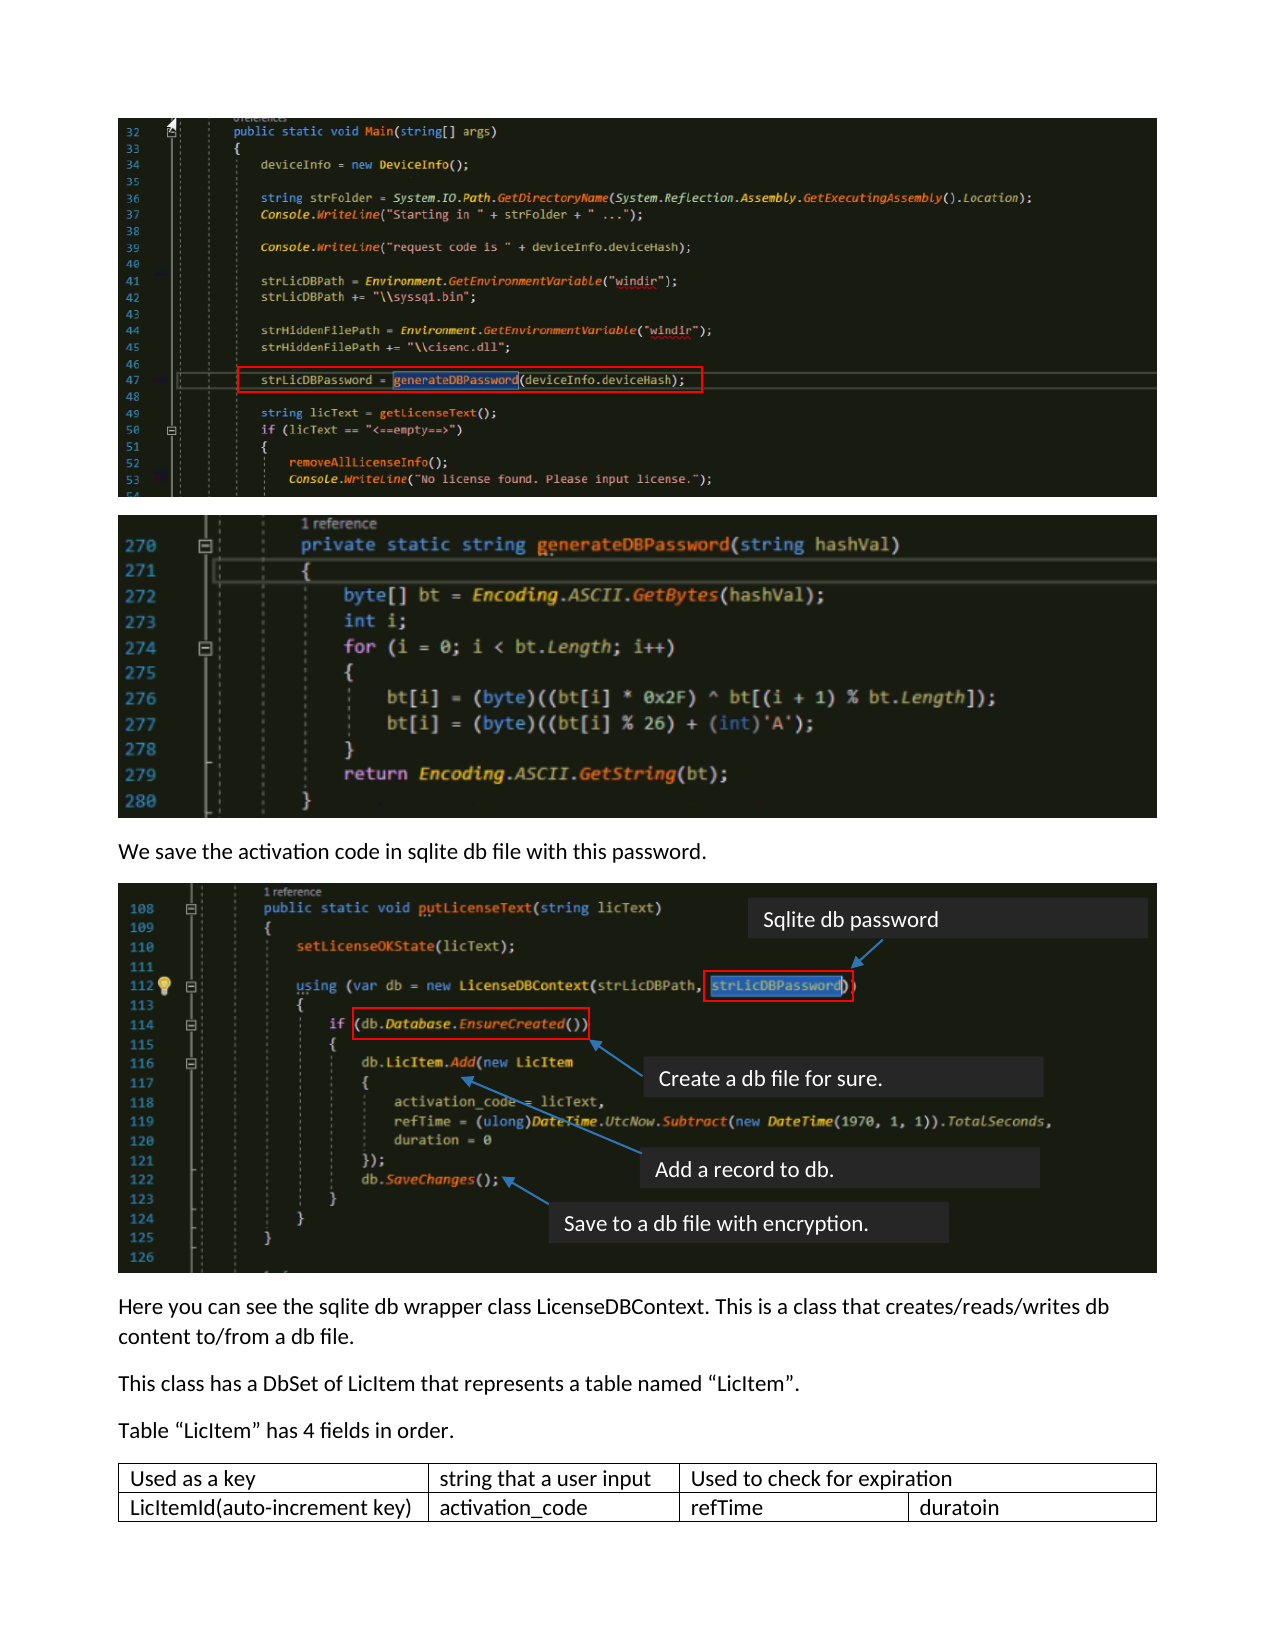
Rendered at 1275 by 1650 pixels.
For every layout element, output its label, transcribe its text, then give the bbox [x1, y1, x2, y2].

table_header Used as a key [119, 1464, 428, 1492]
table_cell duratoin [909, 1493, 1156, 1521]
table_header Used to check for expiration [680, 1464, 1156, 1492]
table_cell LicItemId(auto-increment key) [119, 1493, 428, 1521]
text Table “LicItem” has 4 fields in order. [118, 1416, 1157, 1444]
text Here you can see the sqlite db wrapper class LicenseDBContext. This is a class that creates/reads/writes db content to/from a db file. [118, 1292, 1157, 1350]
text We save the activation code in sqlite db file with this password. [118, 837, 1157, 865]
table_cell activation_code [429, 1493, 679, 1521]
table_header string that a user input [429, 1464, 679, 1492]
table_cell refTime [680, 1493, 908, 1521]
text This class has a DbSet of LicItem that represents a table named “LicItem”. [118, 1369, 1157, 1397]
